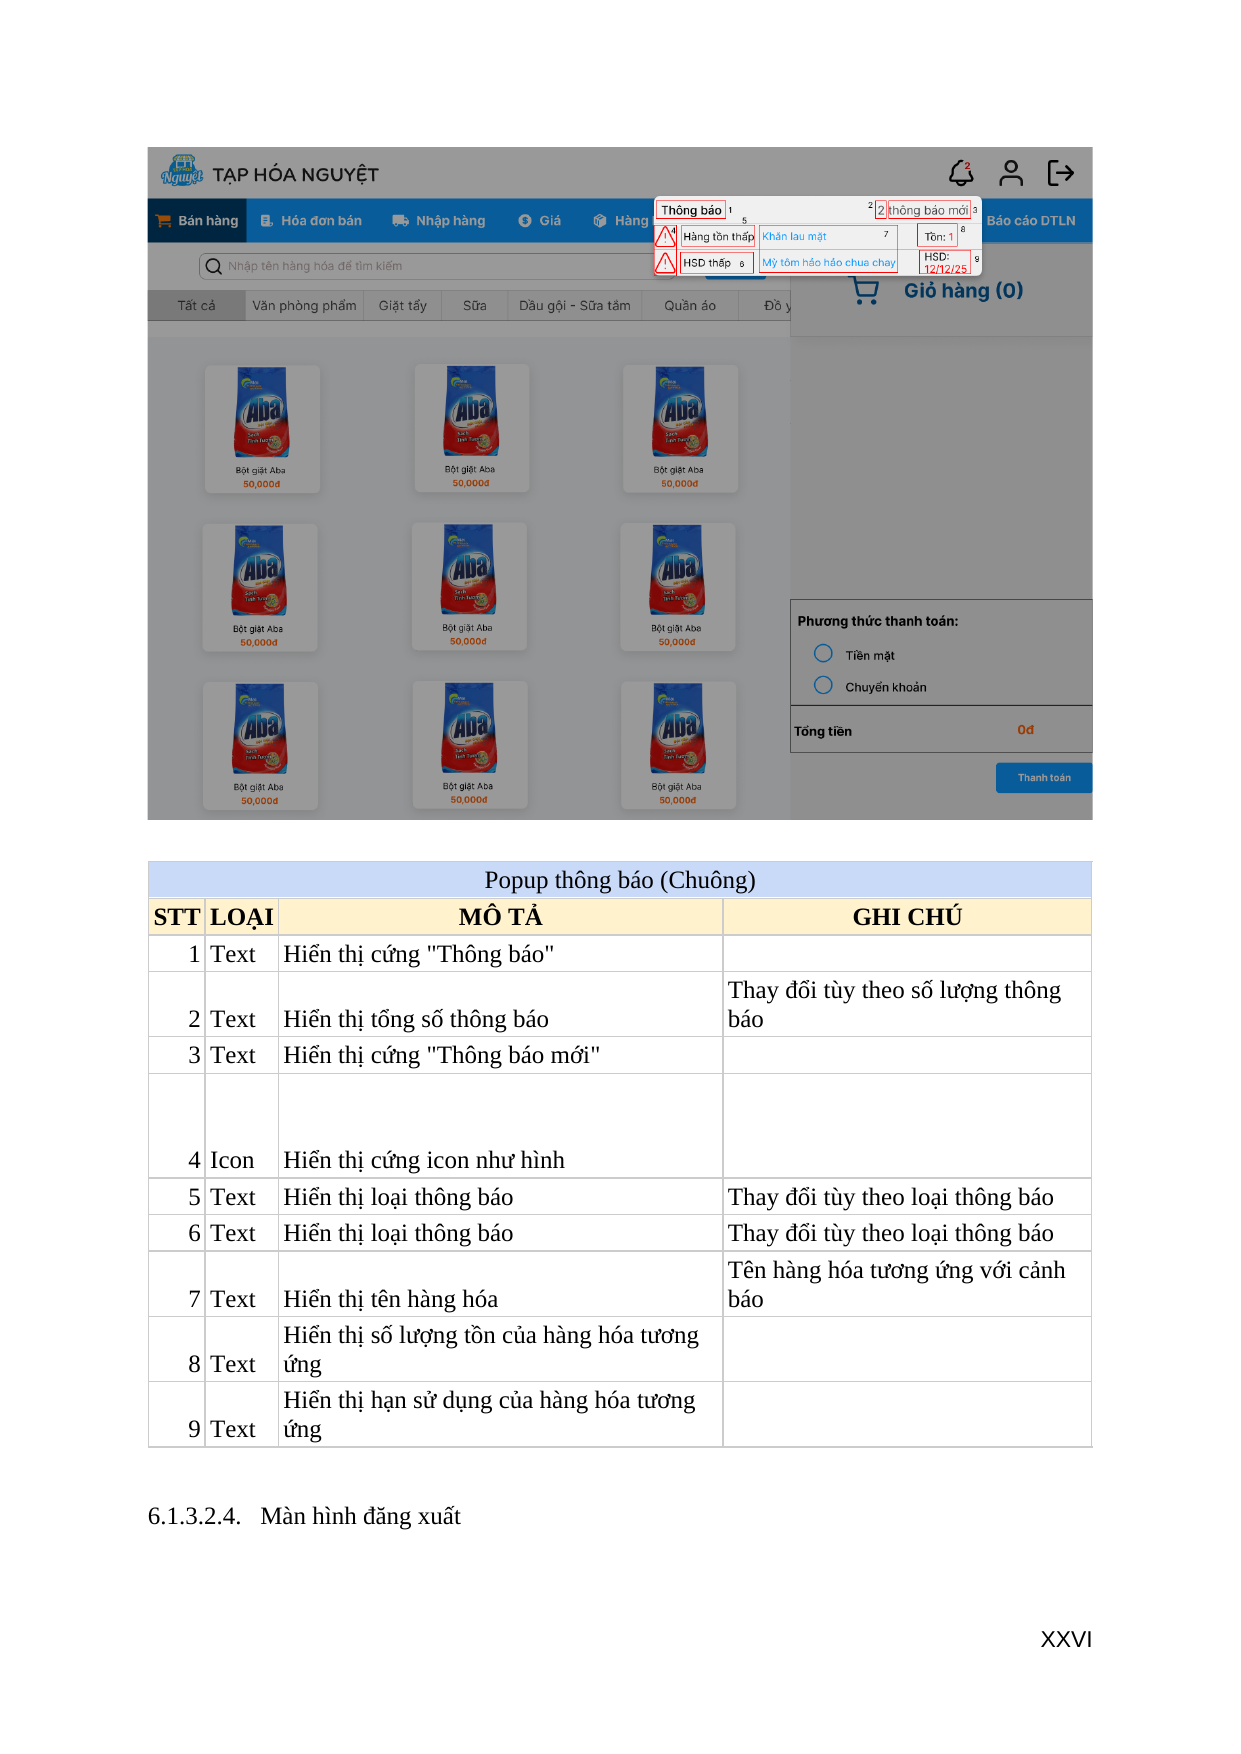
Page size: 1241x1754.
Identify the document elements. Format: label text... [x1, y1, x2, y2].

table_cell Thay đổi tùy theo loại thông báo [724, 1179, 1091, 1214]
table_cell Text [206, 1252, 278, 1316]
table_cell 7 [149, 1252, 204, 1316]
table_cell [724, 1074, 1091, 1177]
table_cell Hiển thị loại thông báo [279, 1179, 722, 1214]
table_cell Text [206, 1382, 278, 1446]
table_cell 9 [149, 1382, 204, 1446]
table_cell Text [206, 1215, 278, 1250]
table_cell Text [206, 1179, 278, 1214]
table_cell Icon [206, 1074, 278, 1177]
table_cell 3 [149, 1037, 204, 1072]
table_cell 6 [149, 1215, 204, 1250]
picture [147, 147, 1093, 820]
table_cell [724, 1317, 1091, 1381]
table_cell Text [206, 1037, 278, 1072]
table_cell STT [149, 899, 204, 934]
table_cell Hiển thị cứng "Thông báo mới" [279, 1037, 722, 1072]
table_cell [724, 936, 1091, 971]
table_cell 5 [149, 1179, 204, 1214]
table_cell Hiển thị cứng icon như hình [279, 1074, 722, 1177]
table_cell Thay đổi tùy theo loại thông báo [724, 1215, 1091, 1250]
list Màn hình đăng xuất [148, 1501, 1092, 1530]
table_cell 4 [149, 1074, 204, 1177]
table_cell LOẠI [206, 899, 278, 934]
table_cell Hiển thị tổng số thông báo [279, 972, 722, 1036]
table_cell Tên hàng hóa tương ứng với cảnh báo [724, 1252, 1091, 1316]
table_cell 2 [149, 972, 204, 1036]
table_cell Hiển thị tên hàng hóa [279, 1252, 722, 1316]
table_cell Text [206, 936, 278, 971]
table_cell Text [206, 1317, 278, 1381]
table_cell Hiển thị loại thông báo [279, 1215, 722, 1250]
table_cell Hiển thị hạn sử dụng của hàng hóa tương ứng [279, 1382, 722, 1446]
table_cell 8 [149, 1317, 204, 1381]
table_cell Text [206, 972, 278, 1036]
table_cell GHI CHÚ [724, 899, 1091, 934]
table_cell Thay đổi tùy theo số lượng thông báo [724, 972, 1091, 1036]
table_cell [724, 1382, 1091, 1446]
table_cell [724, 1037, 1091, 1072]
table_cell Hiển thị số lượng tồn của hàng hóa tương ứng [279, 1317, 722, 1381]
table_cell 1 [149, 936, 204, 971]
table_cell Hiển thị cứng "Thông báo" [279, 936, 722, 971]
table_header Popup thông báo (Chuông) [149, 862, 1091, 897]
table_cell MÔ TẢ [279, 899, 722, 934]
